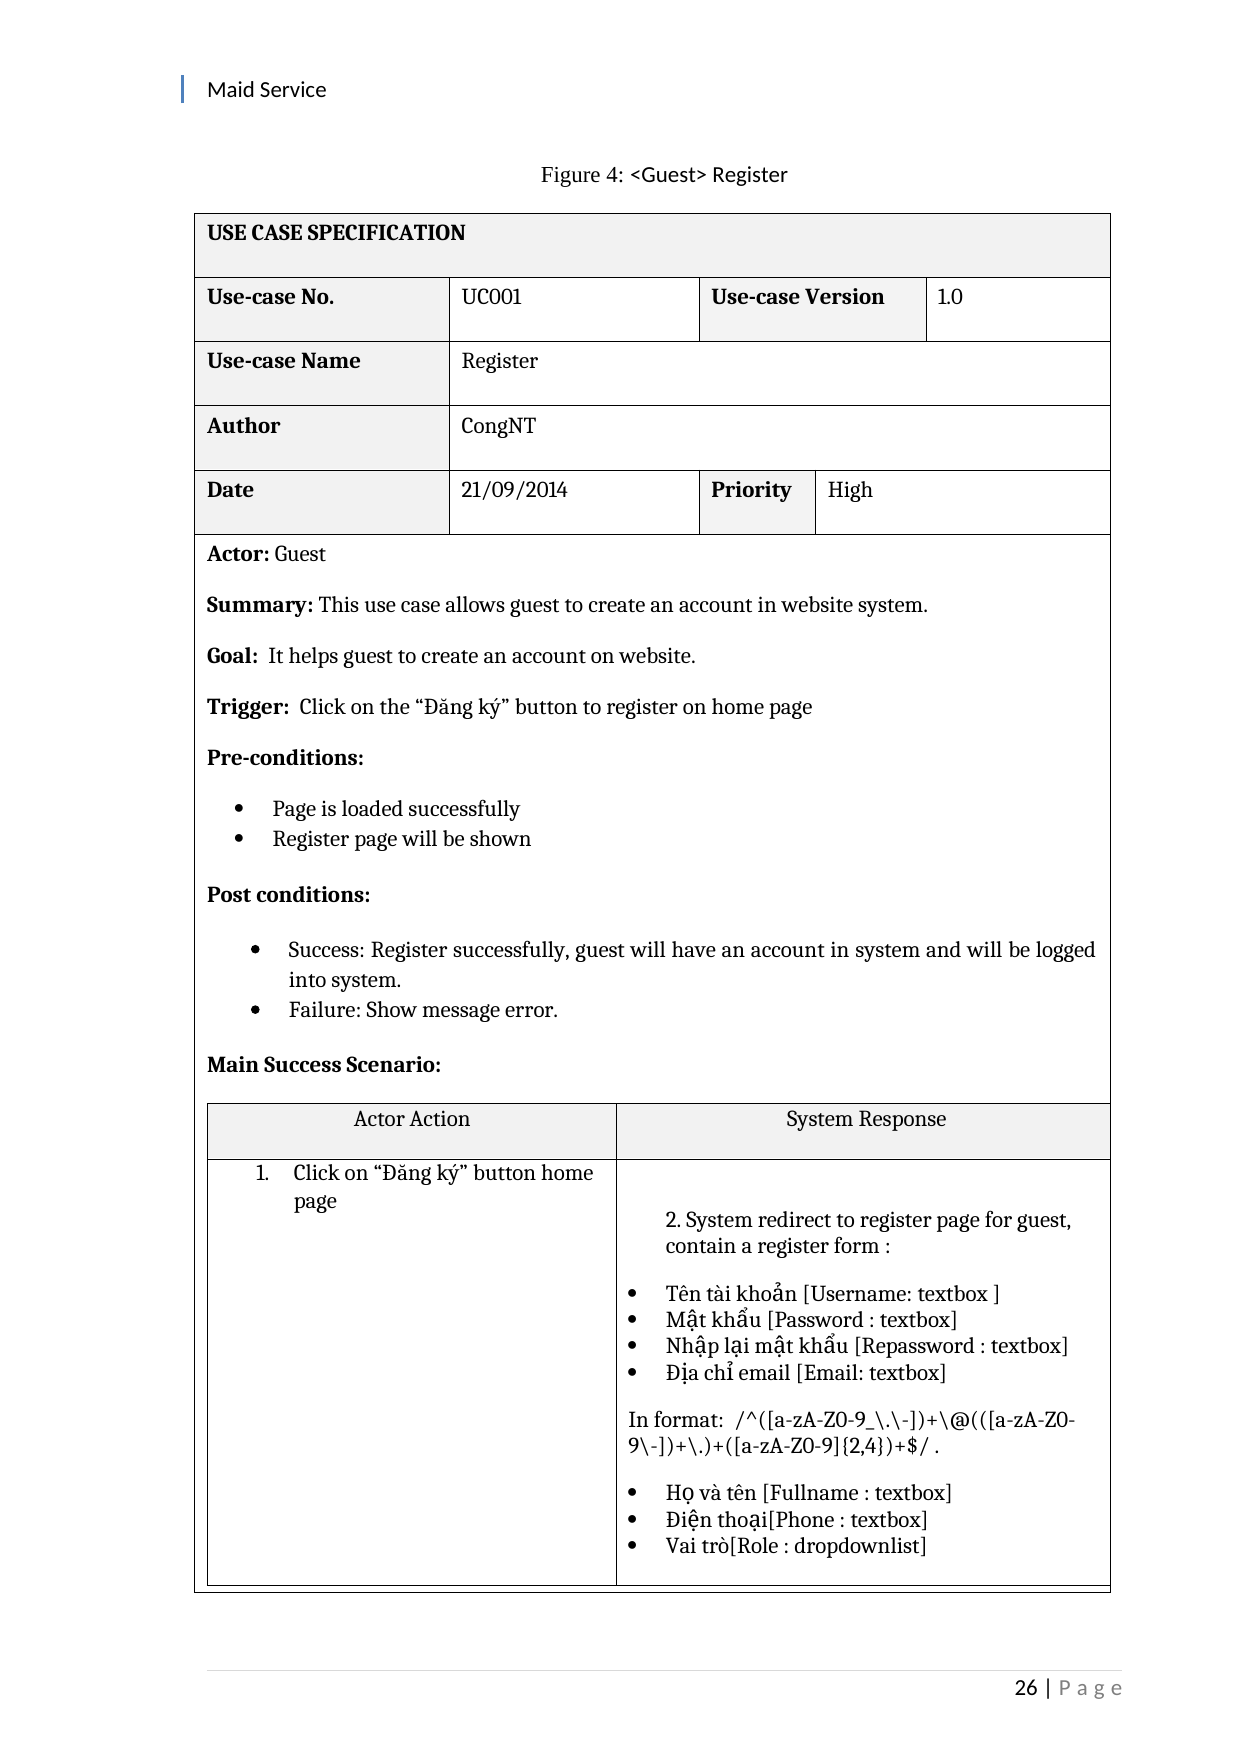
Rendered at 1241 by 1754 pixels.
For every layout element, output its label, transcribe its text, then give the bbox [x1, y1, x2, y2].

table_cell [195, 535, 1110, 1592]
table_cell High [816, 471, 1110, 534]
table_cell Register [450, 342, 1110, 405]
table_cell Author [195, 406, 449, 469]
table_header USE CASE SPECIFICATION [195, 214, 1110, 277]
table_cell 1.0 [927, 278, 1110, 341]
table_cell Use-case Name [195, 342, 449, 405]
table_cell Use-case No. [195, 278, 449, 341]
text Figure 4: <Guest> Register [207, 160, 1122, 188]
table_cell Use-case Version [700, 278, 926, 341]
table_cell 21/09/2014 [450, 471, 699, 534]
table_cell CongNT [450, 406, 1110, 469]
table_cell UC001 [450, 278, 699, 341]
table_cell Date [195, 471, 449, 534]
table_cell Priority [700, 471, 815, 534]
